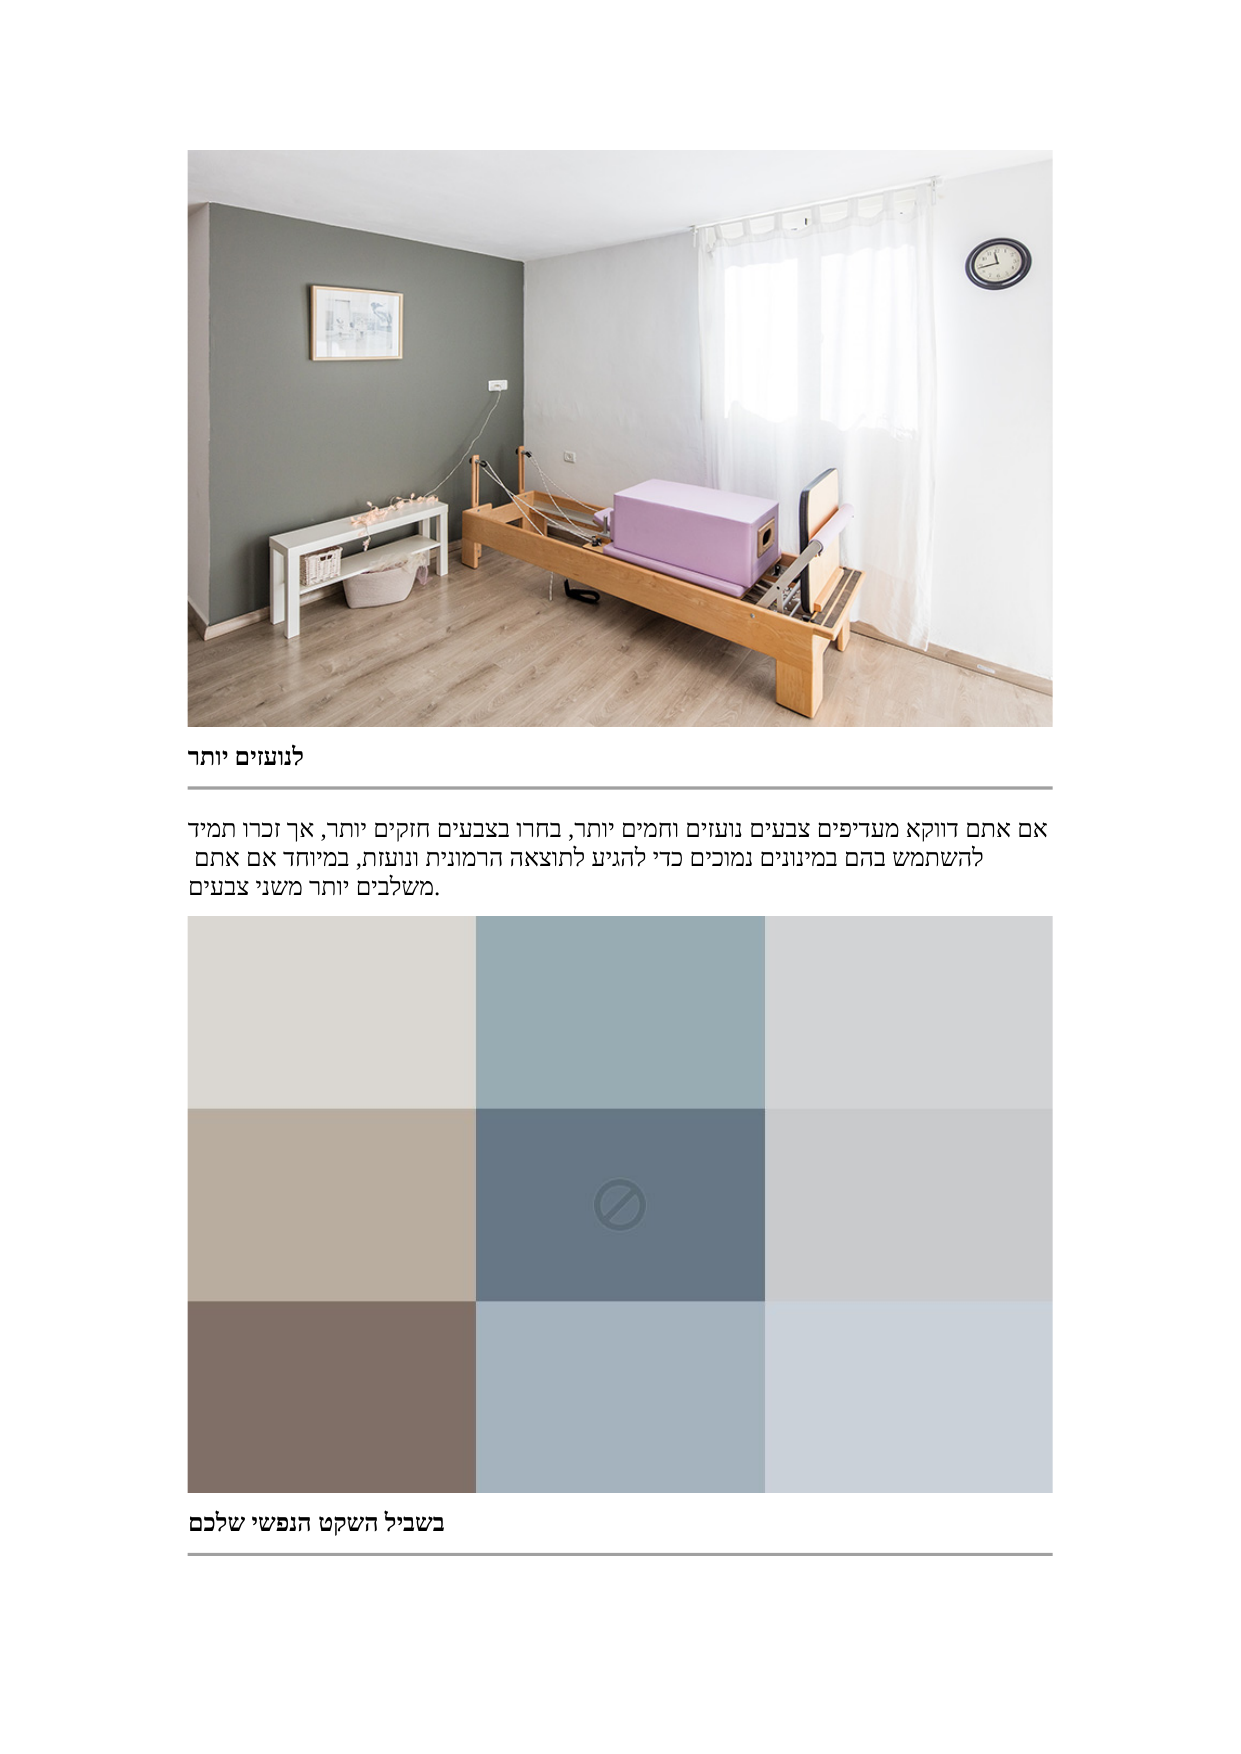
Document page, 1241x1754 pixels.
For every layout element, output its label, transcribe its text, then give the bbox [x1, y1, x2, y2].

text בשביל השקט הנפשי שלכם [187, 1508, 1053, 1537]
picture [187, 916, 1053, 1493]
text לנועזים יותר [187, 742, 1053, 771]
picture [187, 150, 1053, 727]
text אם אתם דווקא מעדיפים צבעים נועזים וחמים יותר, בחרו בצבעים חזקים יותר, אך זכרו תמיד להשתמש בהם במינונים נמוכים כדי להגיע לתוצאה הרמונית ונועזת, במיוחד אם אתם משלבים יותר משני צבעים. [187, 814, 1053, 901]
